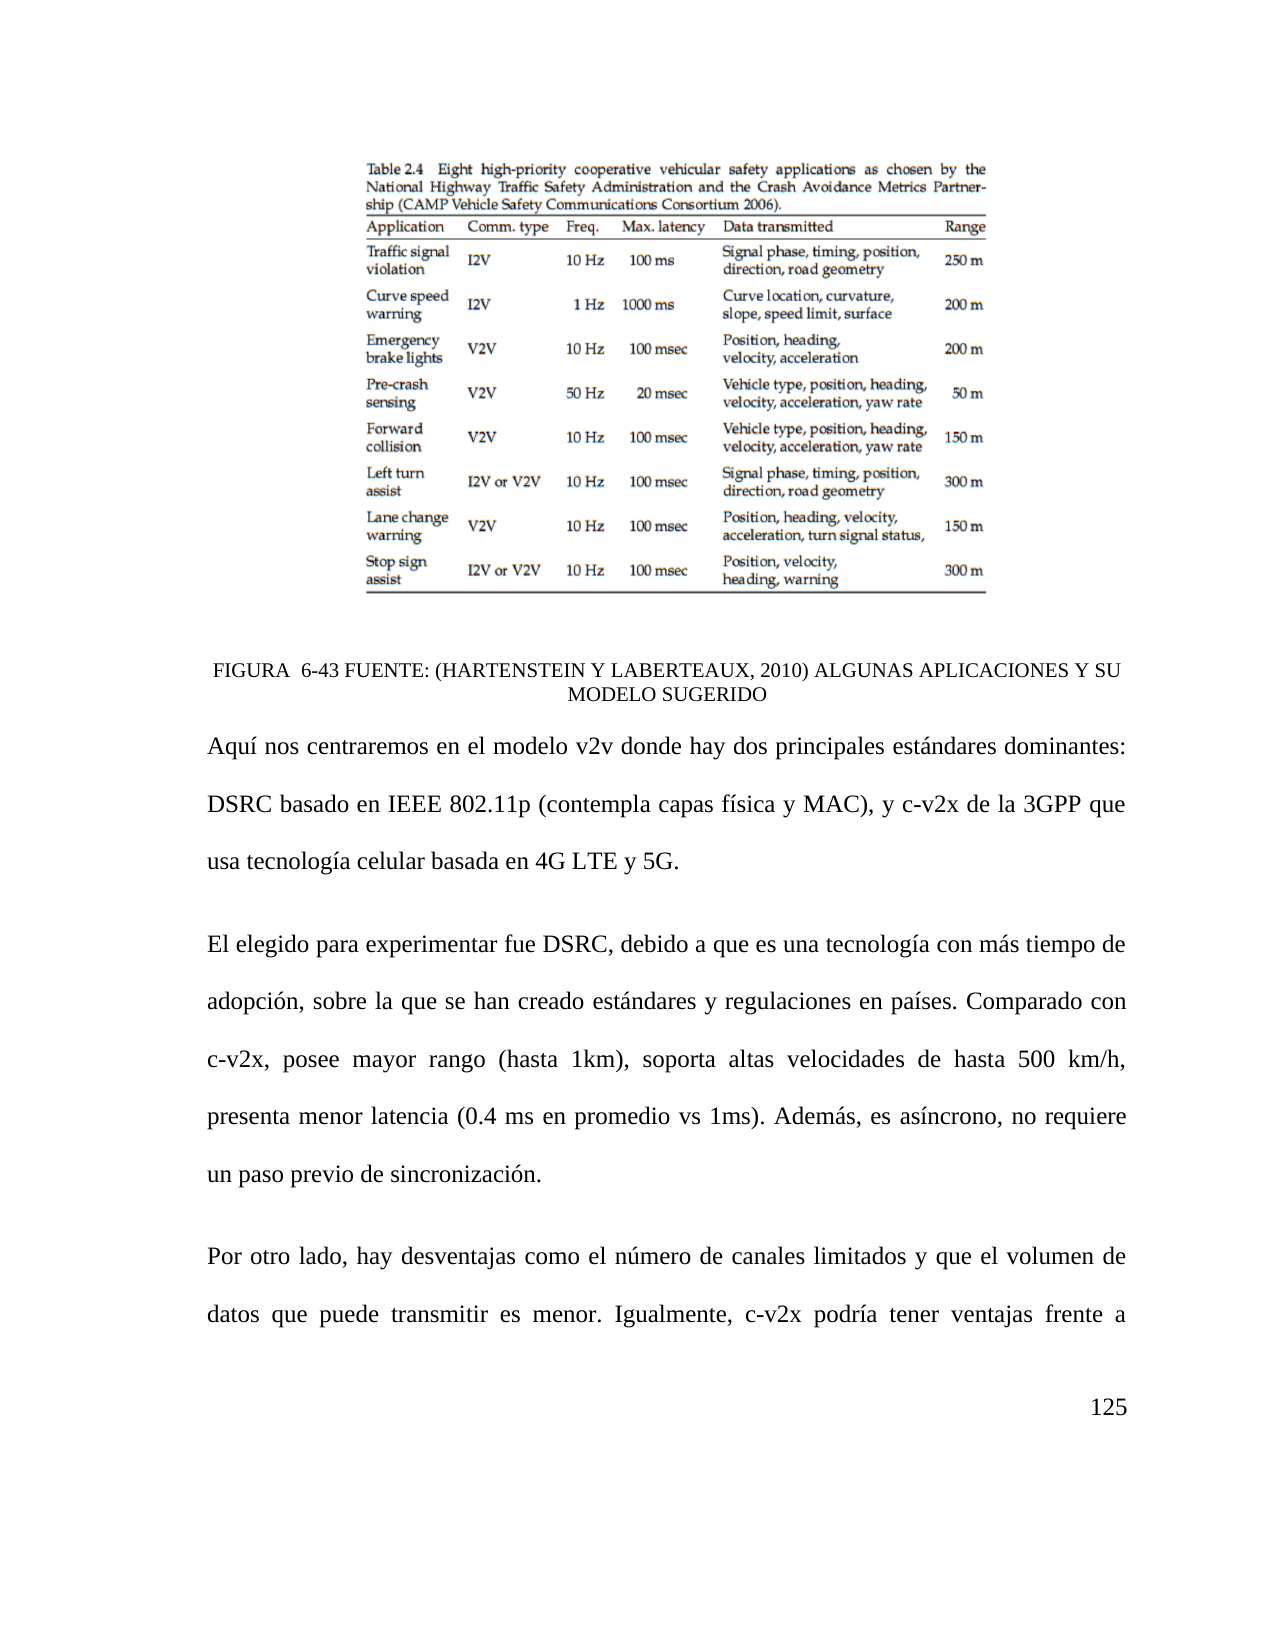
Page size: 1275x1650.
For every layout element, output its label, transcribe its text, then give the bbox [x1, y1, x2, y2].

text El elegido para experimentar fue DSRC, debido a que es una tecnología con más tiempo de adopción, sobre la que se han creado estándares y regulaciones en países. Comparado con c-v2x, posee mayor rango (hasta 1km), soporta altas velocidades de hasta 500 km/h, presenta menor latencia (0.4 ms en promedio vs 1ms). Además, es asíncrono, no requiere un paso previo de sincronización. [207, 929, 1127, 1187]
picture [359, 150, 989, 617]
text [207, 1241, 1127, 1327]
text Aquí nos centraremos en el modelo v2v donde hay dos principales estándares dominantes: DSRC basado en IEEE 802.11p (contempla capas física y MAC), y c-v2x de la 3GPP que usa tecnología celular basada en 4G LTE y 5G. [207, 731, 1127, 875]
